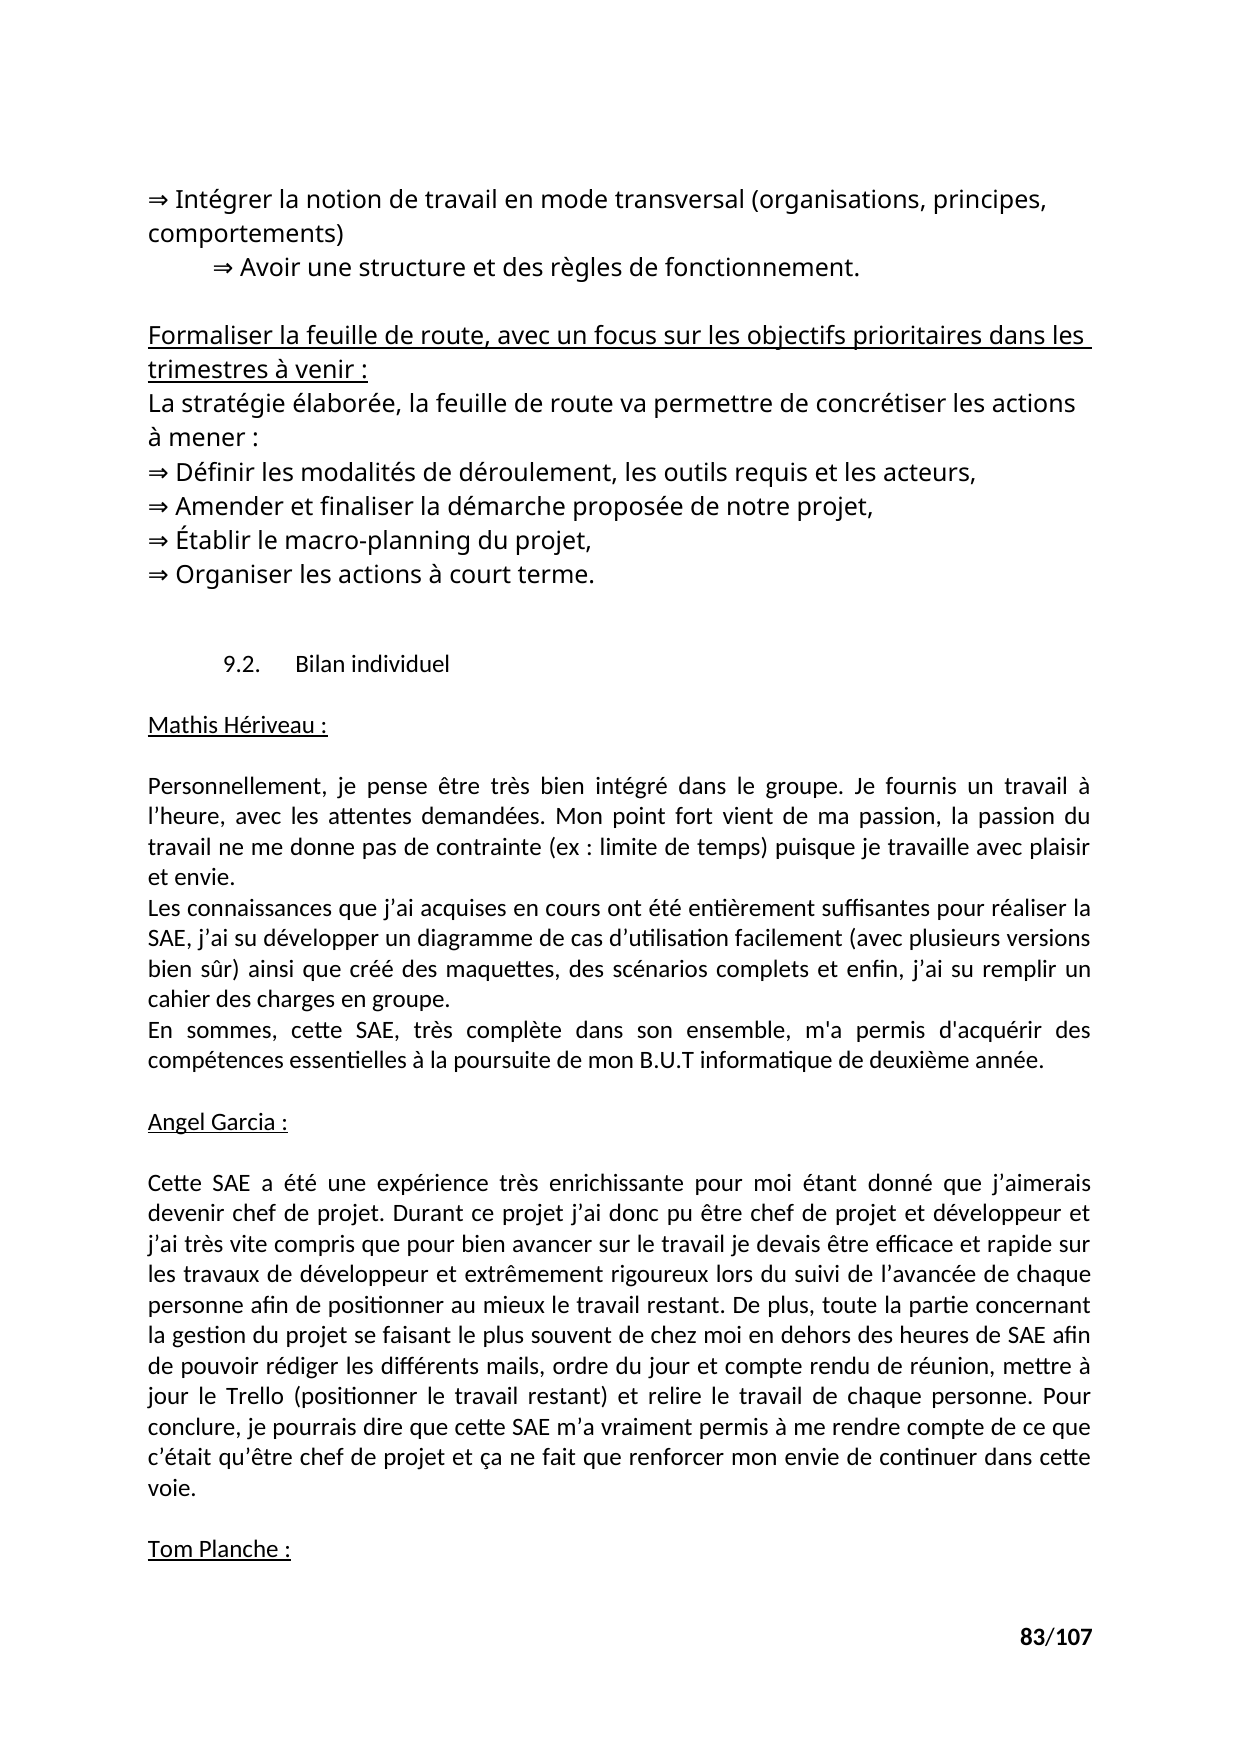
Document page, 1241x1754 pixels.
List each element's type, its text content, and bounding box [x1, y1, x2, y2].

text ⇒ Définir les modalités de déroulement, les outils requis et les acteurs, [148, 454, 1093, 488]
text ⇒ Établir le macro-planning du projet, [148, 522, 1093, 556]
text Cette SAE a été une expérience très enrichissante pour moi étant donné que j’aimerais devenir chef de projet. Durant ce projet j’ai donc pu être chef de projet et développeur et j’ai très vite compris que pour bien avancer sur le travail je devais être efficace et rapide sur les travaux de développeur et extrêmement rigoureux lors du suivi de l’avancée de chaque personne afin de positionner au mieux le travail restant. De plus, toute la partie concernant la gestion du projet se faisant le plus souvent de chez moi en dehors des heures de SAE afin de pouvoir rédiger les différents mails, ordre du jour et compte rendu de réunion, mettre à jour le Trello (positionner le travail restant) et relire le travail de chaque personne. Pour conclure, je pourrais dire que cette SAE m’a vraiment permis à me rendre compte de ce que c’était qu’être chef de projet et ça ne fait que renforcer mon envie de continuer dans cette voie. [148, 1167, 1093, 1502]
text ⇒ Organiser les actions à court terme. [148, 556, 1093, 590]
text Personnellement, je pense être très bien intégré dans le groupe. Je fournis un travail à l’heure, avec les attentes demandées. Mon point fort vient de ma passion, la passion du travail ne me donne pas de contrainte (ex : limite de temps) puisque je travaille avec plaisir et envie. [148, 770, 1093, 892]
text Mathis Hériveau : [148, 709, 1093, 739]
text En sommes, cette SAE, très complète dans son ensemble, m'a permis d'acquérir des compétences essentielles à la poursuite de mon B.U.T informatique de deuxième année. [148, 1014, 1093, 1075]
text Angel Garcia : [148, 1106, 1093, 1136]
text Les connaissances que j’ai acquises en cours ont été entièrement suffisantes pour réaliser la SAE, j’ai su développer un diagramme de cas d’utilisation facilement (avec plusieurs versions bien sûr) ainsi que créé des maquettes, des scénarios complets et enfin, j’ai su remplir un cahier des charges en groupe. [148, 892, 1093, 1014]
text ⇒ Avoir une structure et des règles de fonctionnement. [148, 250, 1093, 284]
text ⇒ Amender et finaliser la démarche proposée de notre projet, [148, 488, 1093, 522]
text Formaliser la feuille de route, avec un focus sur les objectifs prioritaires dans les trimestres à venir : [148, 318, 1093, 386]
text ⇒ Intégrer la notion de travail en mode transversal (organisations, principes, comportements) [148, 182, 1093, 250]
list Bilan individuel [223, 648, 1093, 678]
text Tom Planche : [148, 1533, 1093, 1563]
text La stratégie élaborée, la feuille de route va permettre de concrétiser les actions à mener : [148, 386, 1093, 454]
